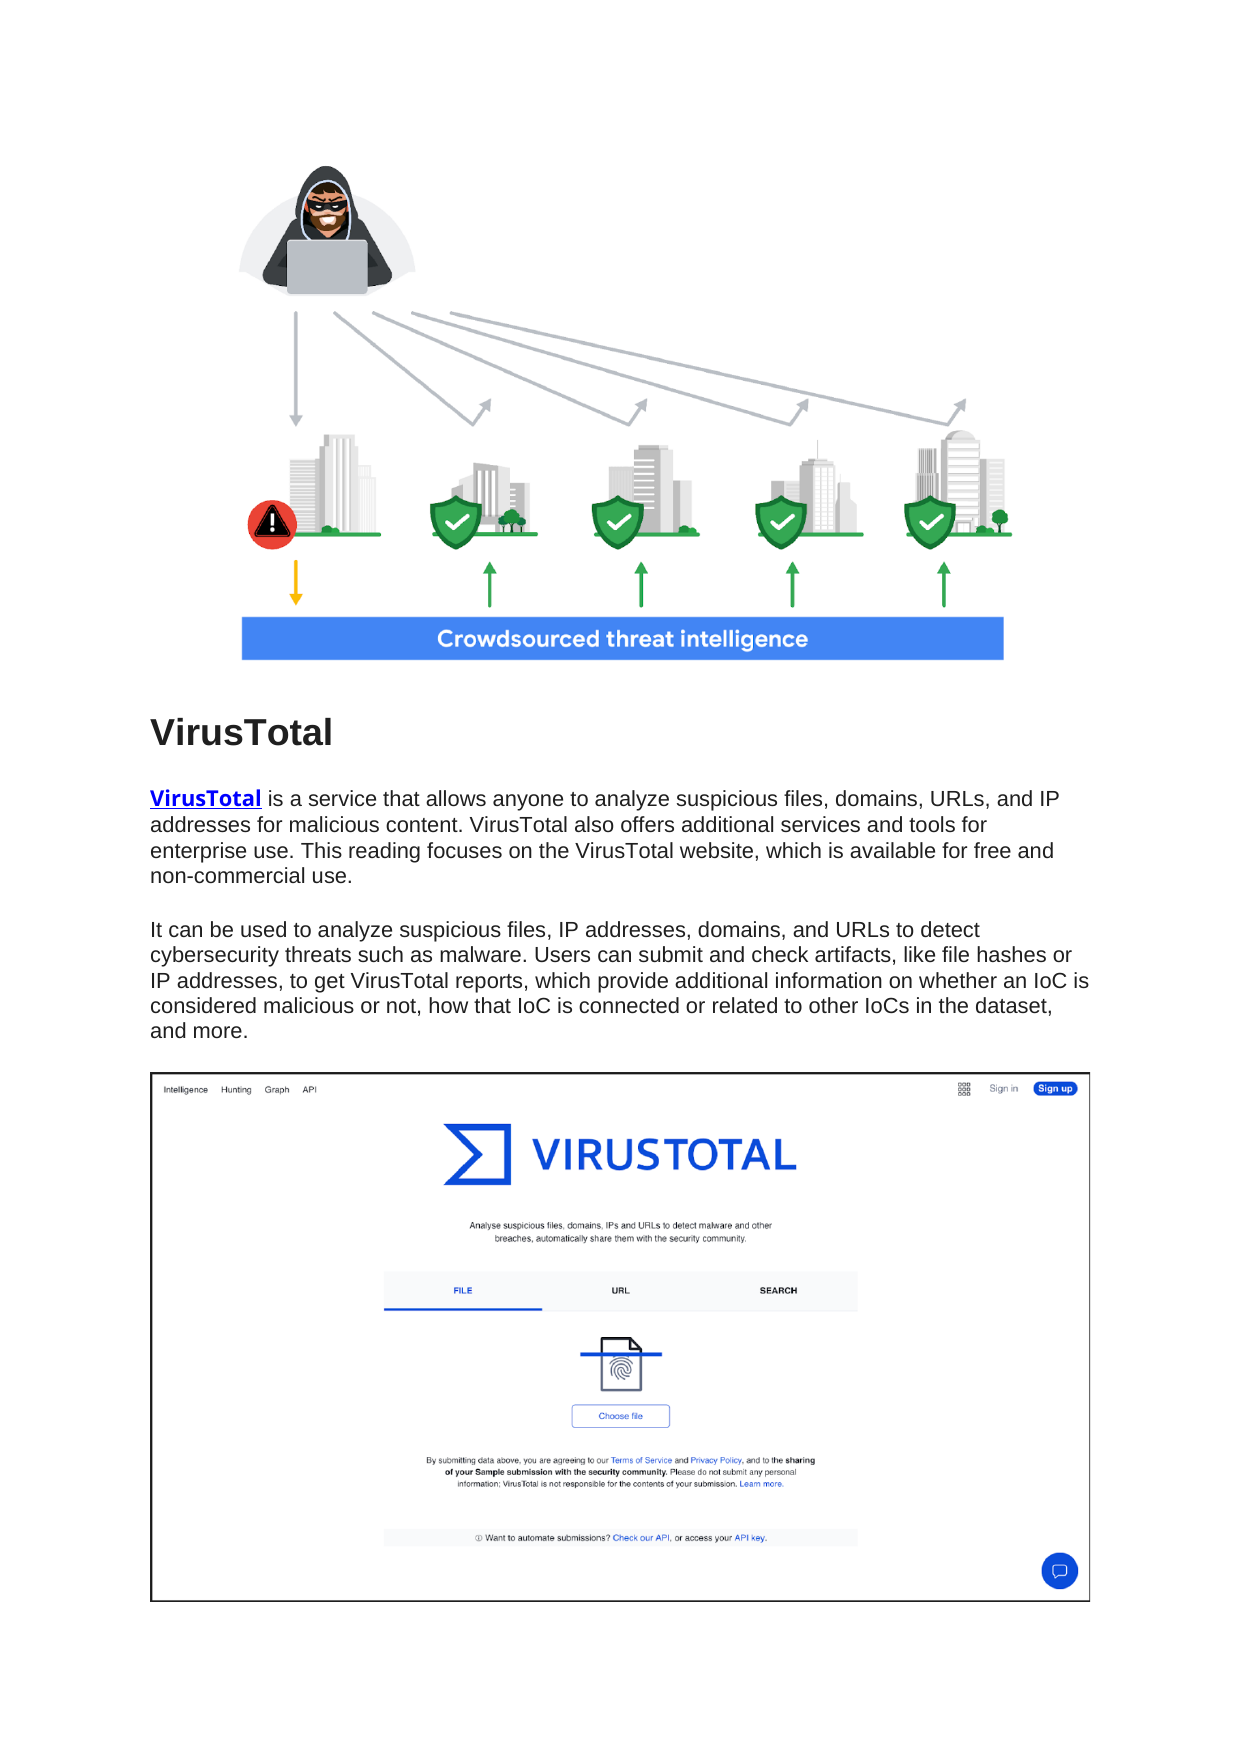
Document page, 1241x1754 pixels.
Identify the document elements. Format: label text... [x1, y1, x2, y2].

text VirusTotal is a service that allows anyone to analyze suspicious files, domains, URLs, and IP addresses for malicious content. VirusTotal also offers additional services and tools for enterprise use. This reading focuses on the VirusTotal website, which is available for free and non-commercial use. [150, 782, 1090, 888]
subtitle VirusTotal [150, 710, 1090, 753]
text It can be used to analyze suspicious files, IP addresses, domains, and URLs to detect cybersecurity threats such as malware. Users can submit and check artifacts, like file hashes or IP addresses, to get VirusTotal reports, which provide additional information on whether an IoC is considered malicious or not, how that IoC is connected or related to other IoCs in the dataset, and more. [150, 917, 1090, 1043]
picture [150, 1072, 1091, 1602]
picture [150, 150, 1091, 679]
